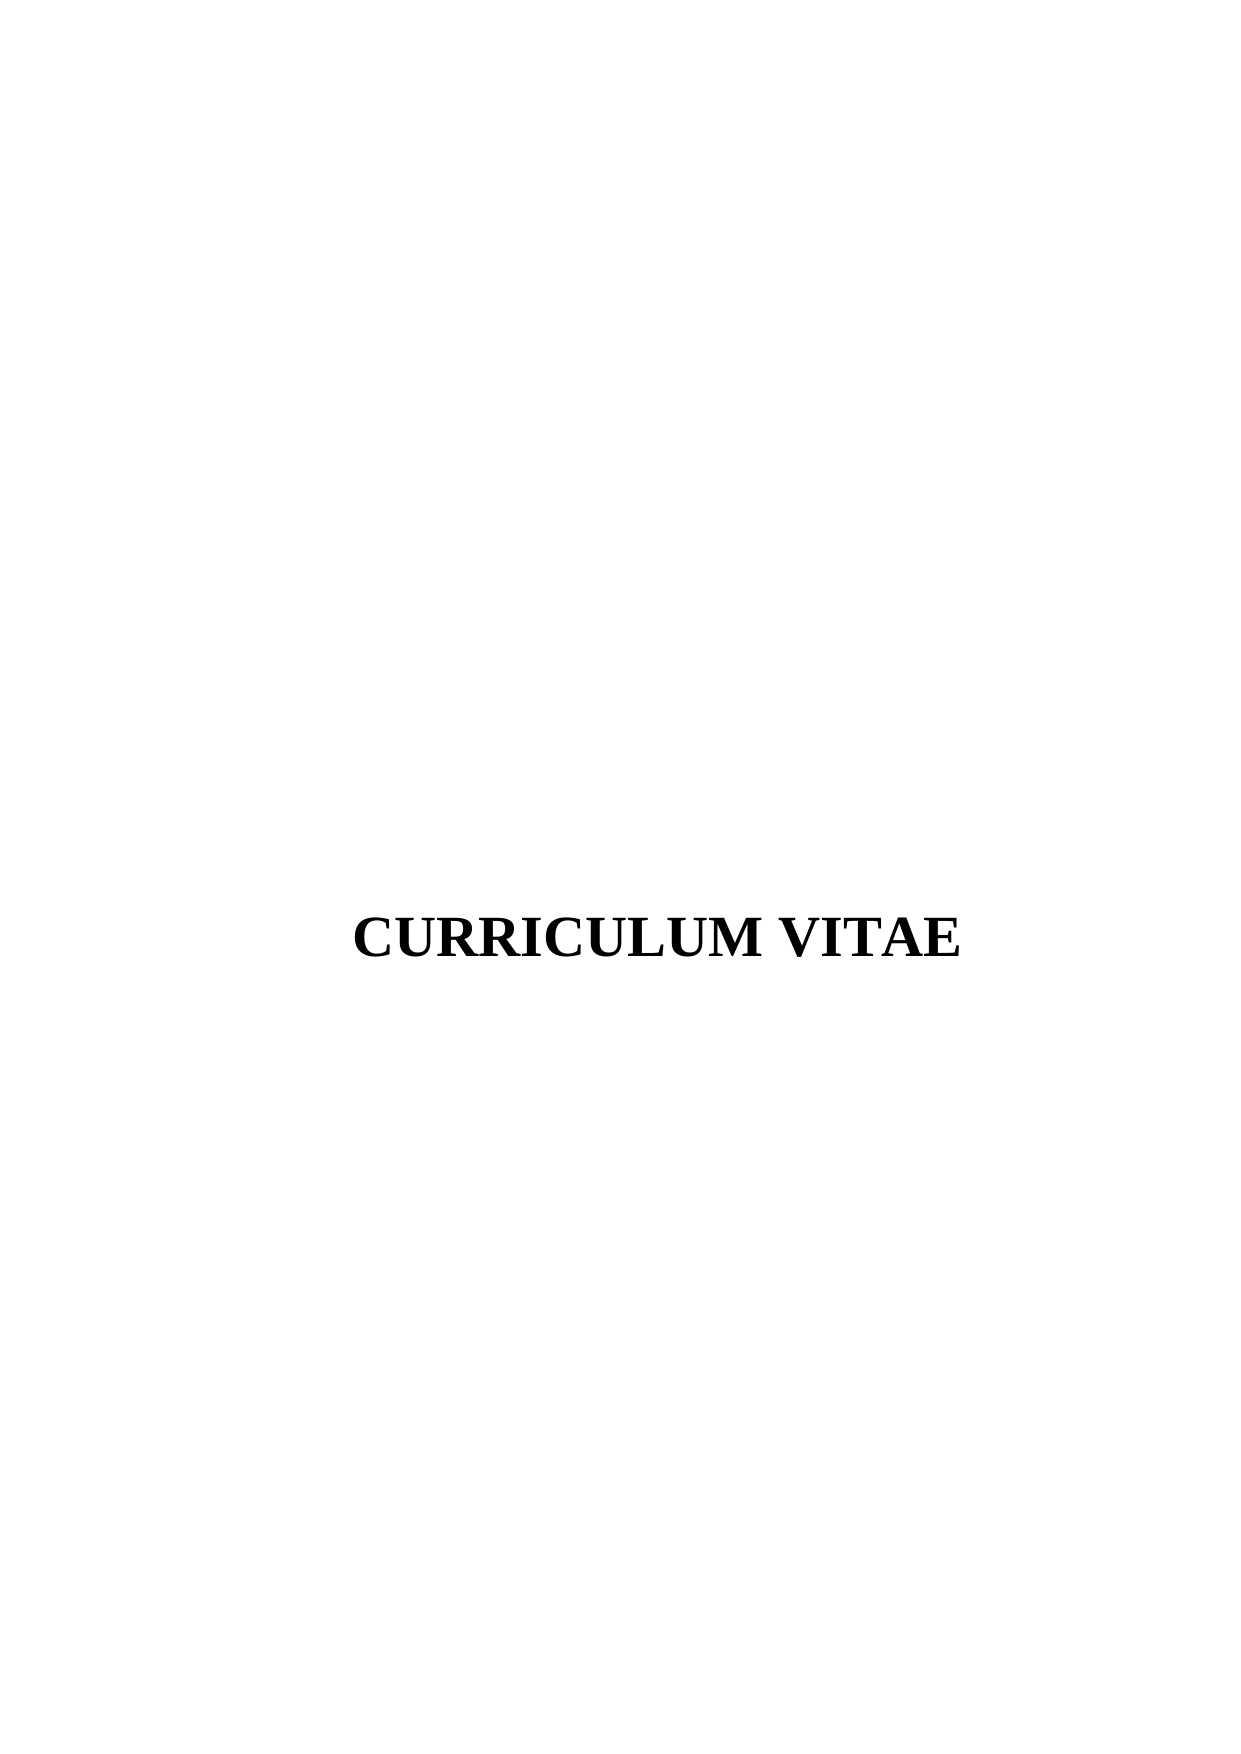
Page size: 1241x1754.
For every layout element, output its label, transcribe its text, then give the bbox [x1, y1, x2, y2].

text CURRICULUM VITAE [225, 902, 1090, 969]
